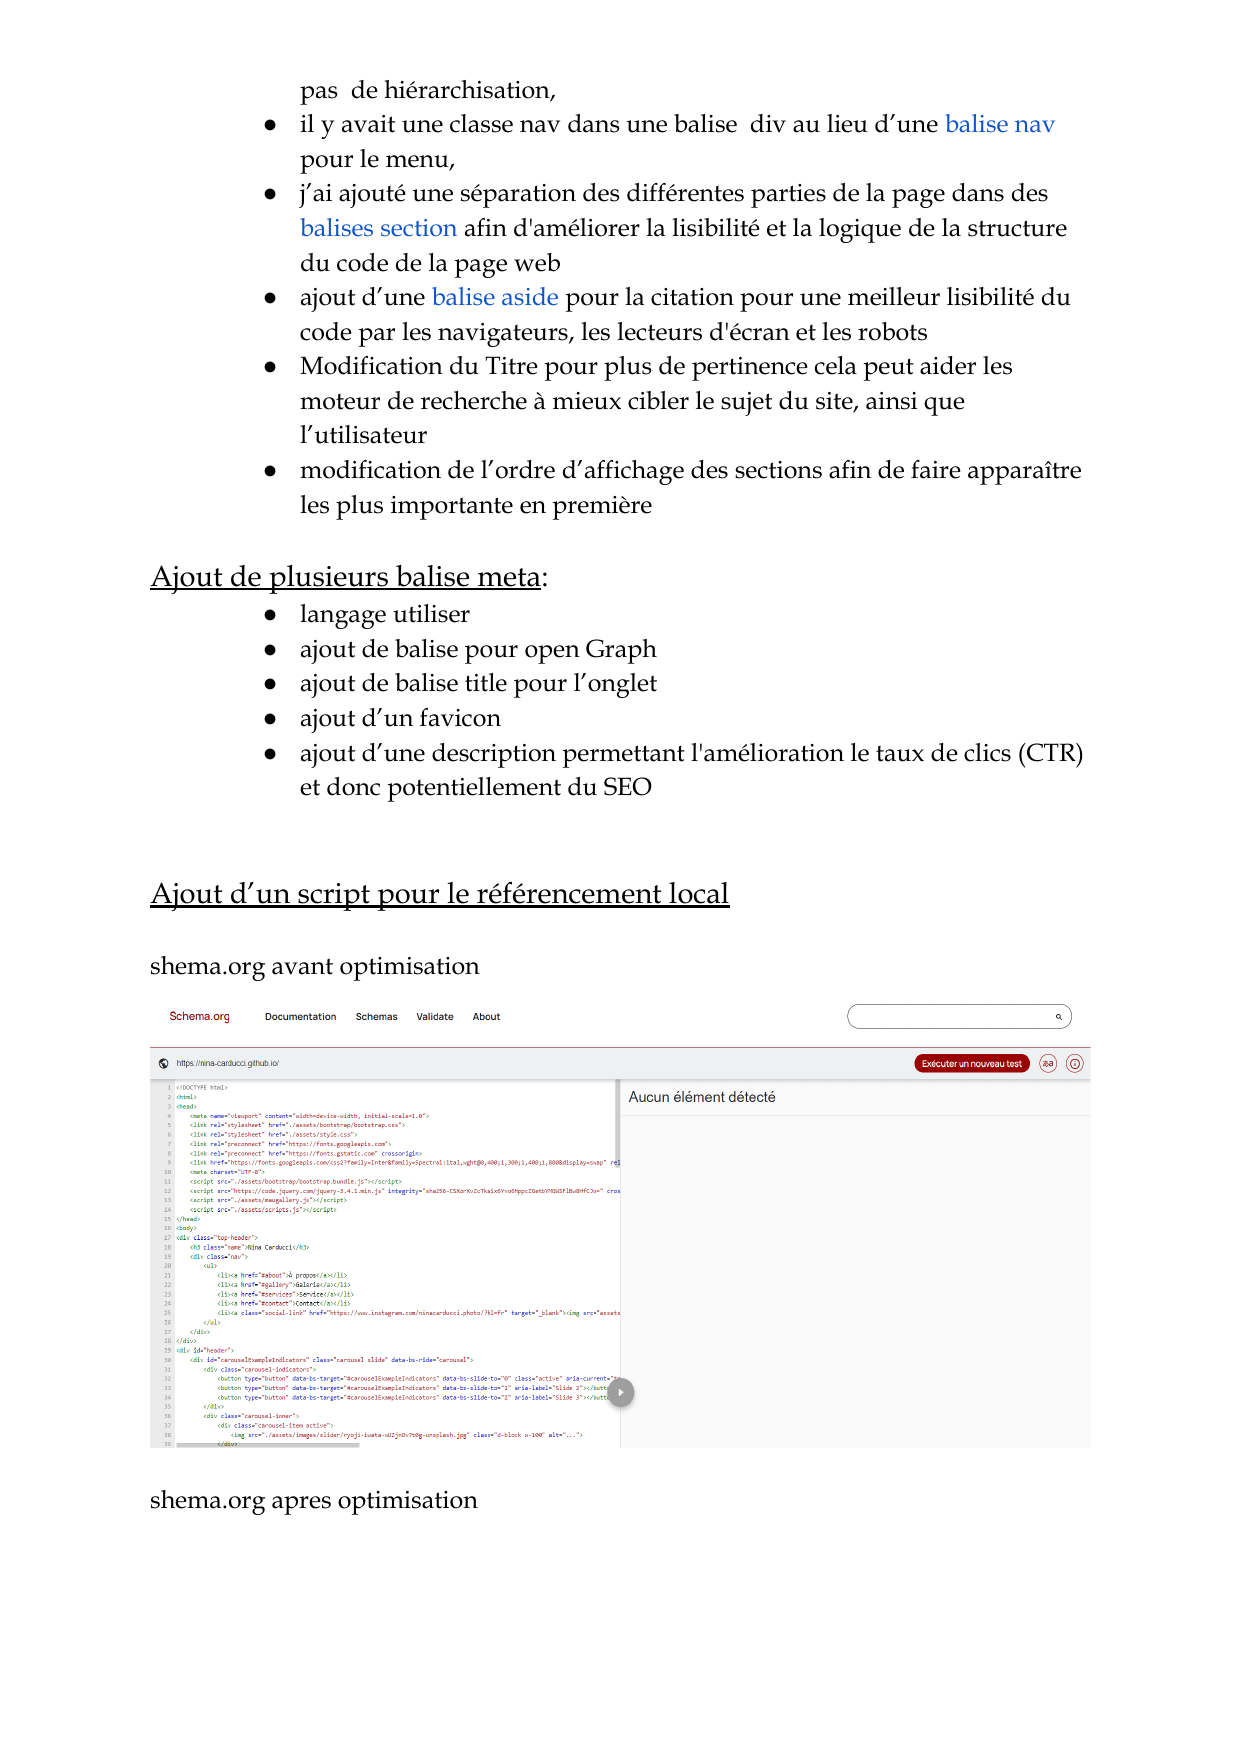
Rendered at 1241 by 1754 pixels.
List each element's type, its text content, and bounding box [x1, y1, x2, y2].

list il y avait une classe nav dans une balise div au lieu d’une balise nav pour le menu, [262, 109, 1090, 174]
list ajout d’une description permettant l'amélioration le taux de clics (CTR) et donc potentiellement du SEO [262, 738, 1090, 802]
list Modification du Titre pour plus de pertinence cela peut aider les moteur de recherche à mieux cibler le sujet du site, ainsi que l’utilisateur [262, 352, 1090, 451]
text shema.org apres optimisation [150, 1486, 1090, 1516]
text shema.org avant optimisation [150, 951, 1090, 981]
list ajout de balise title pour l’onglet [262, 669, 1090, 699]
list langage utiliser [262, 599, 1090, 629]
list j’ai ajouté une séparation des différentes parties de la page dans des balises section afin d'améliorer la lisibilité et la logique de la structure du code de la page web [262, 179, 1090, 278]
picture [150, 985, 1091, 1448]
text Ajout de plusieurs balise meta: [150, 559, 1090, 594]
list modification de l’ordre d’affichage des sections afin de faire apparaître les plus importante en première [262, 455, 1090, 520]
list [262, 75, 1090, 105]
text Ajout d’un script pour le référencement local [150, 876, 1090, 911]
list ajout d’une balise aside pour la citation pour une meilleur lisibilité du code par les navigateurs, les lecteurs d'écran et les robots [262, 282, 1090, 347]
list ajout de balise pour open Graph [262, 634, 1090, 664]
list ajout d’un favicon [262, 703, 1090, 733]
